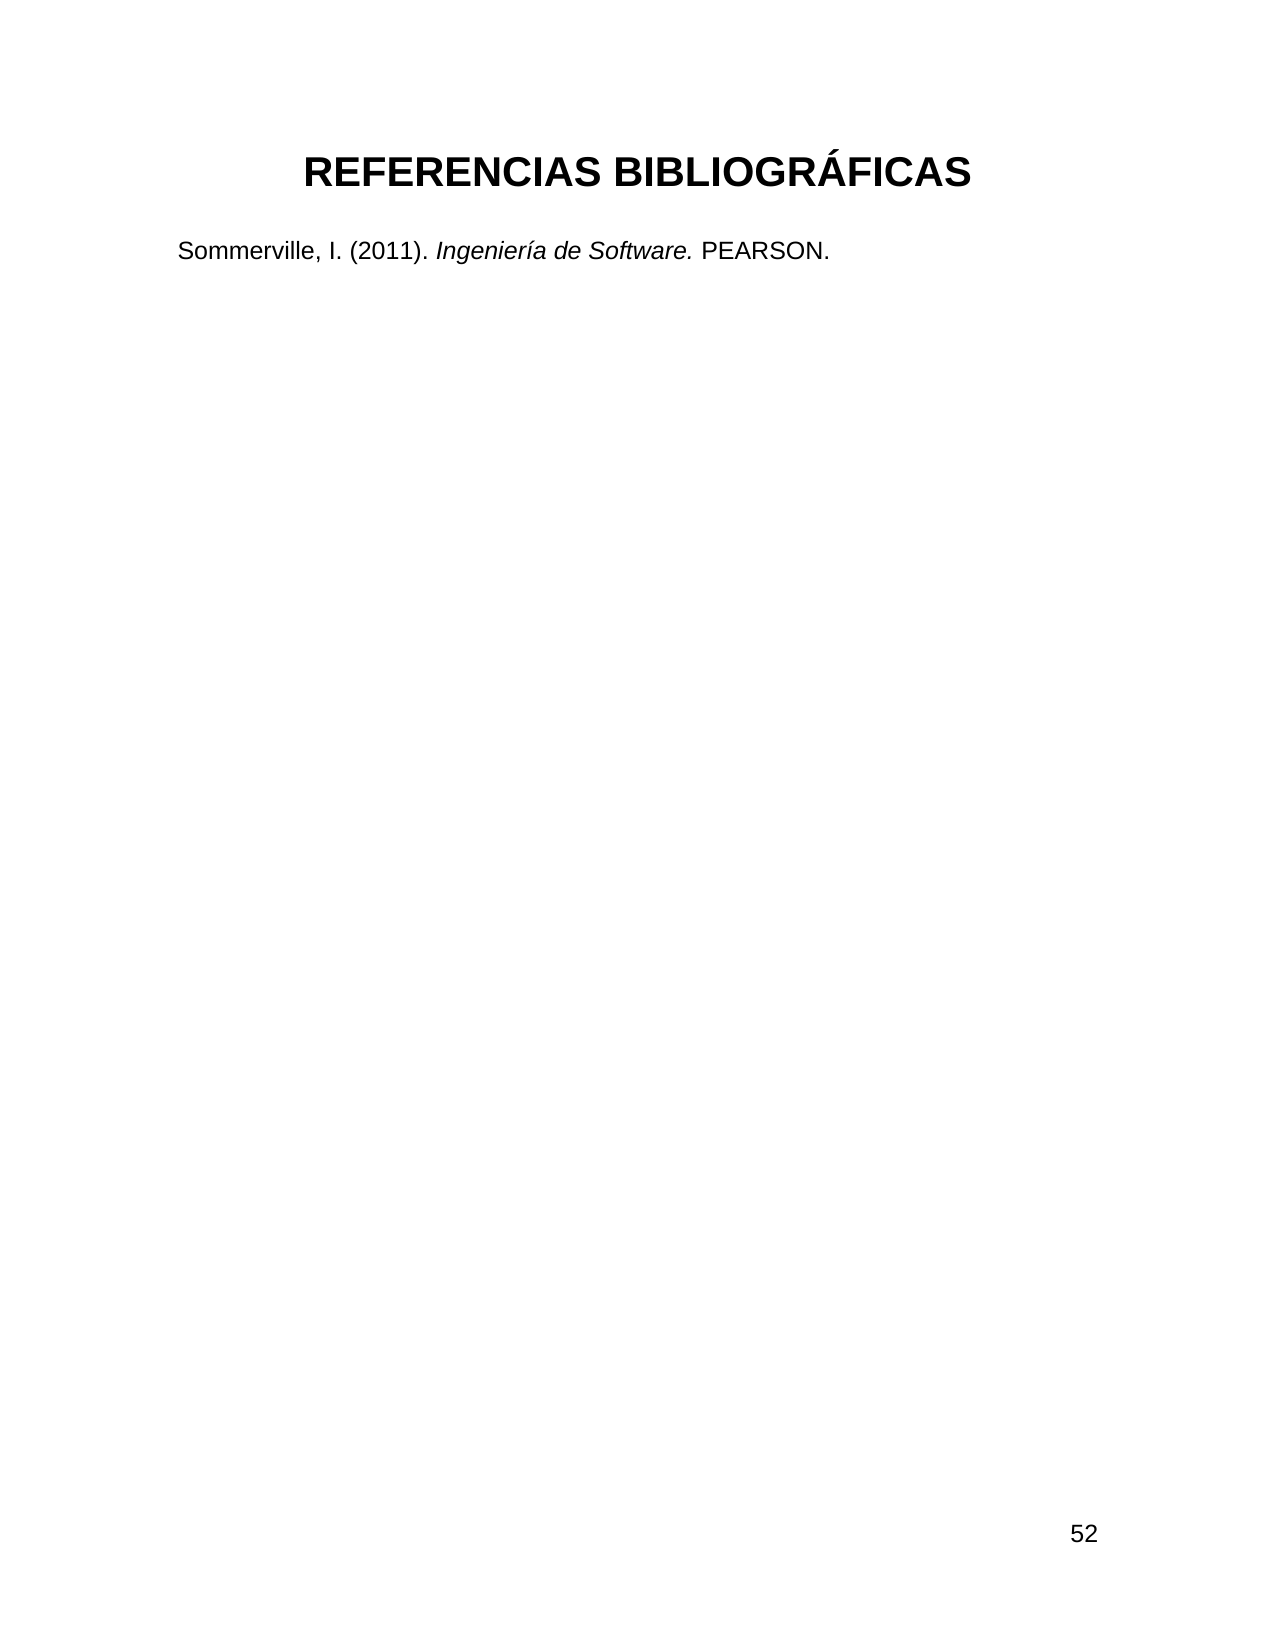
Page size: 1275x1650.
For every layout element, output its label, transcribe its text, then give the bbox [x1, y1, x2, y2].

text Sommerville, I. (2011). Ingeniería de Software. PEARSON. [177, 236, 1098, 265]
text REFERENCIAS BIBLIOGRÁFICAS [177, 148, 1098, 196]
